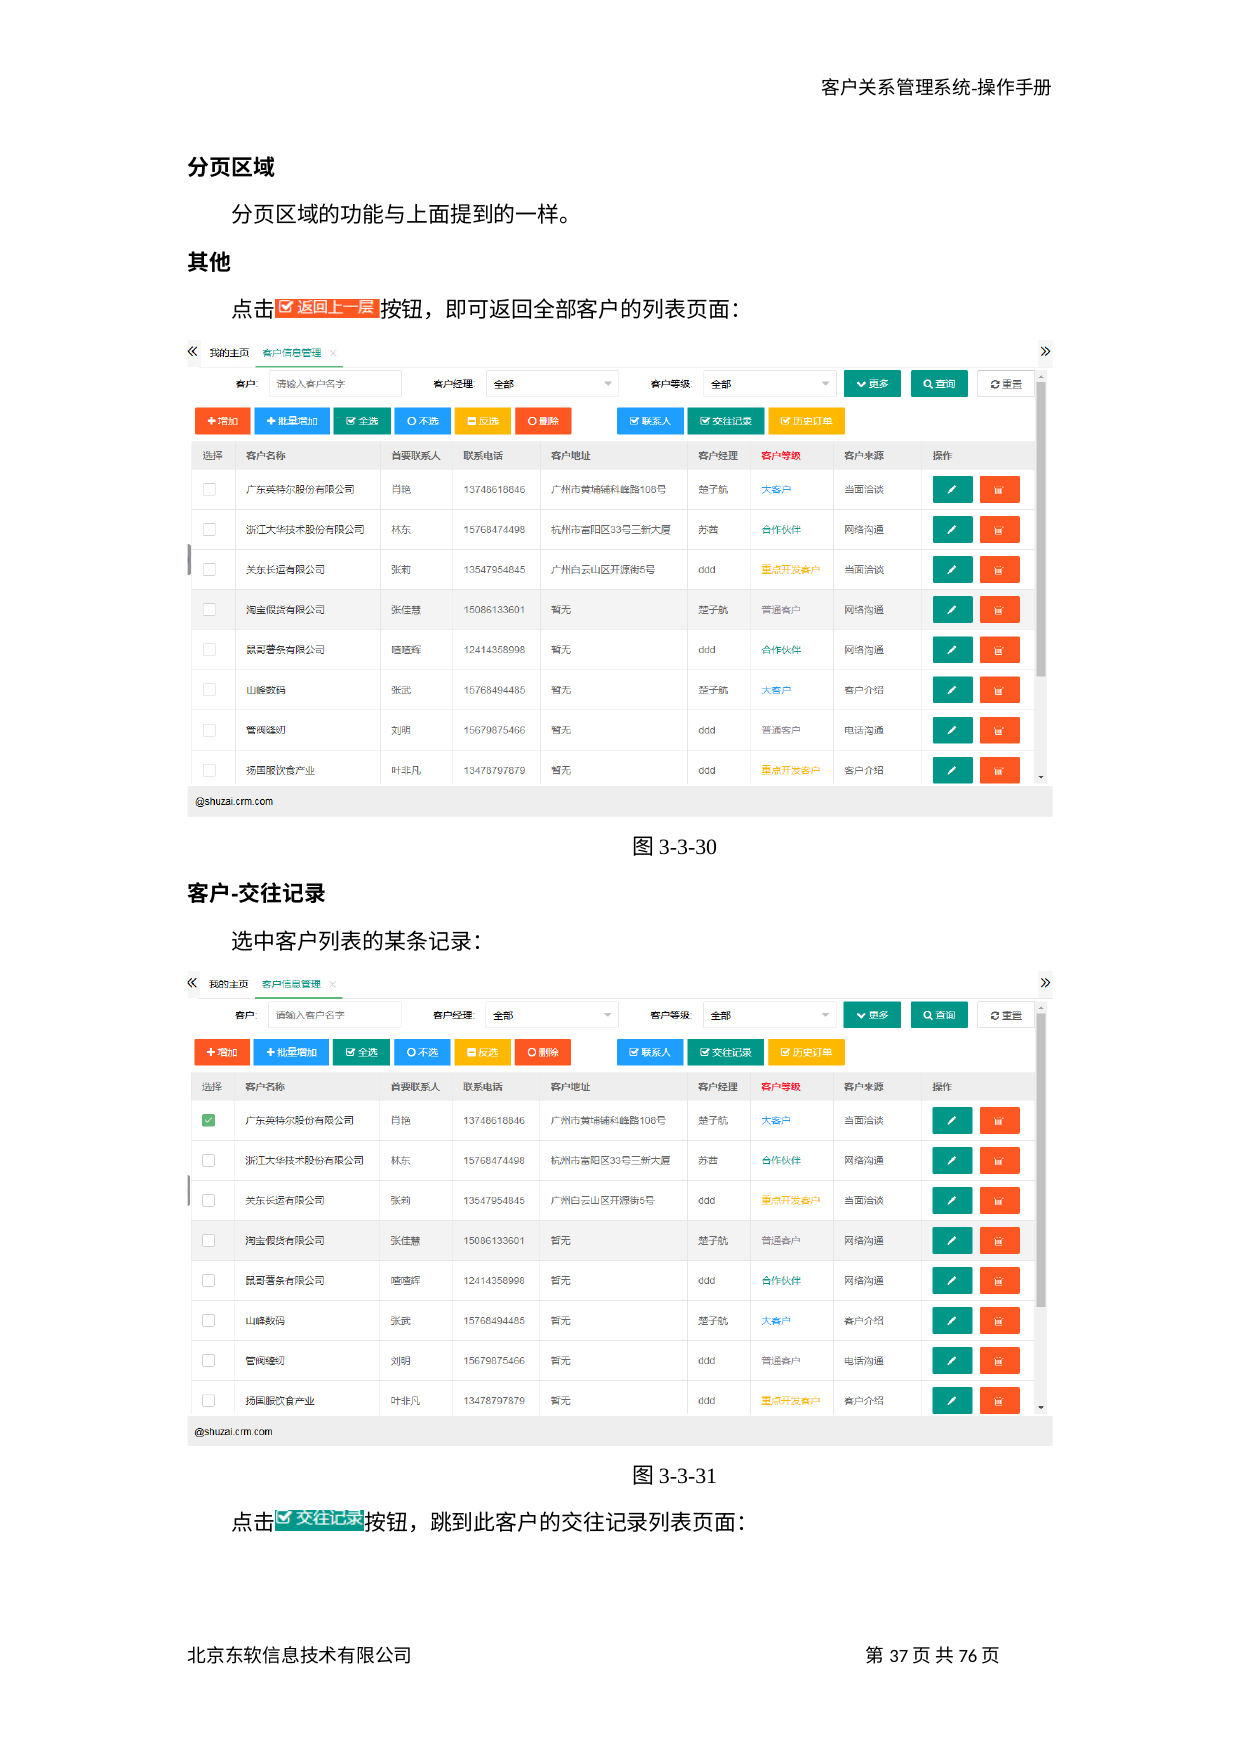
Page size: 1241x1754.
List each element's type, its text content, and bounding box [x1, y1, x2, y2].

picture [187, 971, 1053, 1446]
picture [275, 1510, 364, 1531]
picture [187, 340, 1053, 817]
text 图3-3-30 [253, 829, 1053, 860]
text 分页区域的功能与上面提到的一样。 [187, 197, 1053, 229]
text 选中客户列表的某条记录： [187, 924, 1053, 956]
text 点击按钮，跳到此客户的交往记录列表页面： [187, 1505, 1053, 1537]
text 其他 [187, 245, 1053, 277]
text 客户-交往记录 [187, 876, 1053, 908]
text 图3-3-31 [253, 1458, 1053, 1489]
picture [275, 299, 380, 318]
text 分页区域 [187, 150, 1053, 182]
text 点击按钮，即可返回全部客户的列表页面： [187, 292, 1053, 324]
